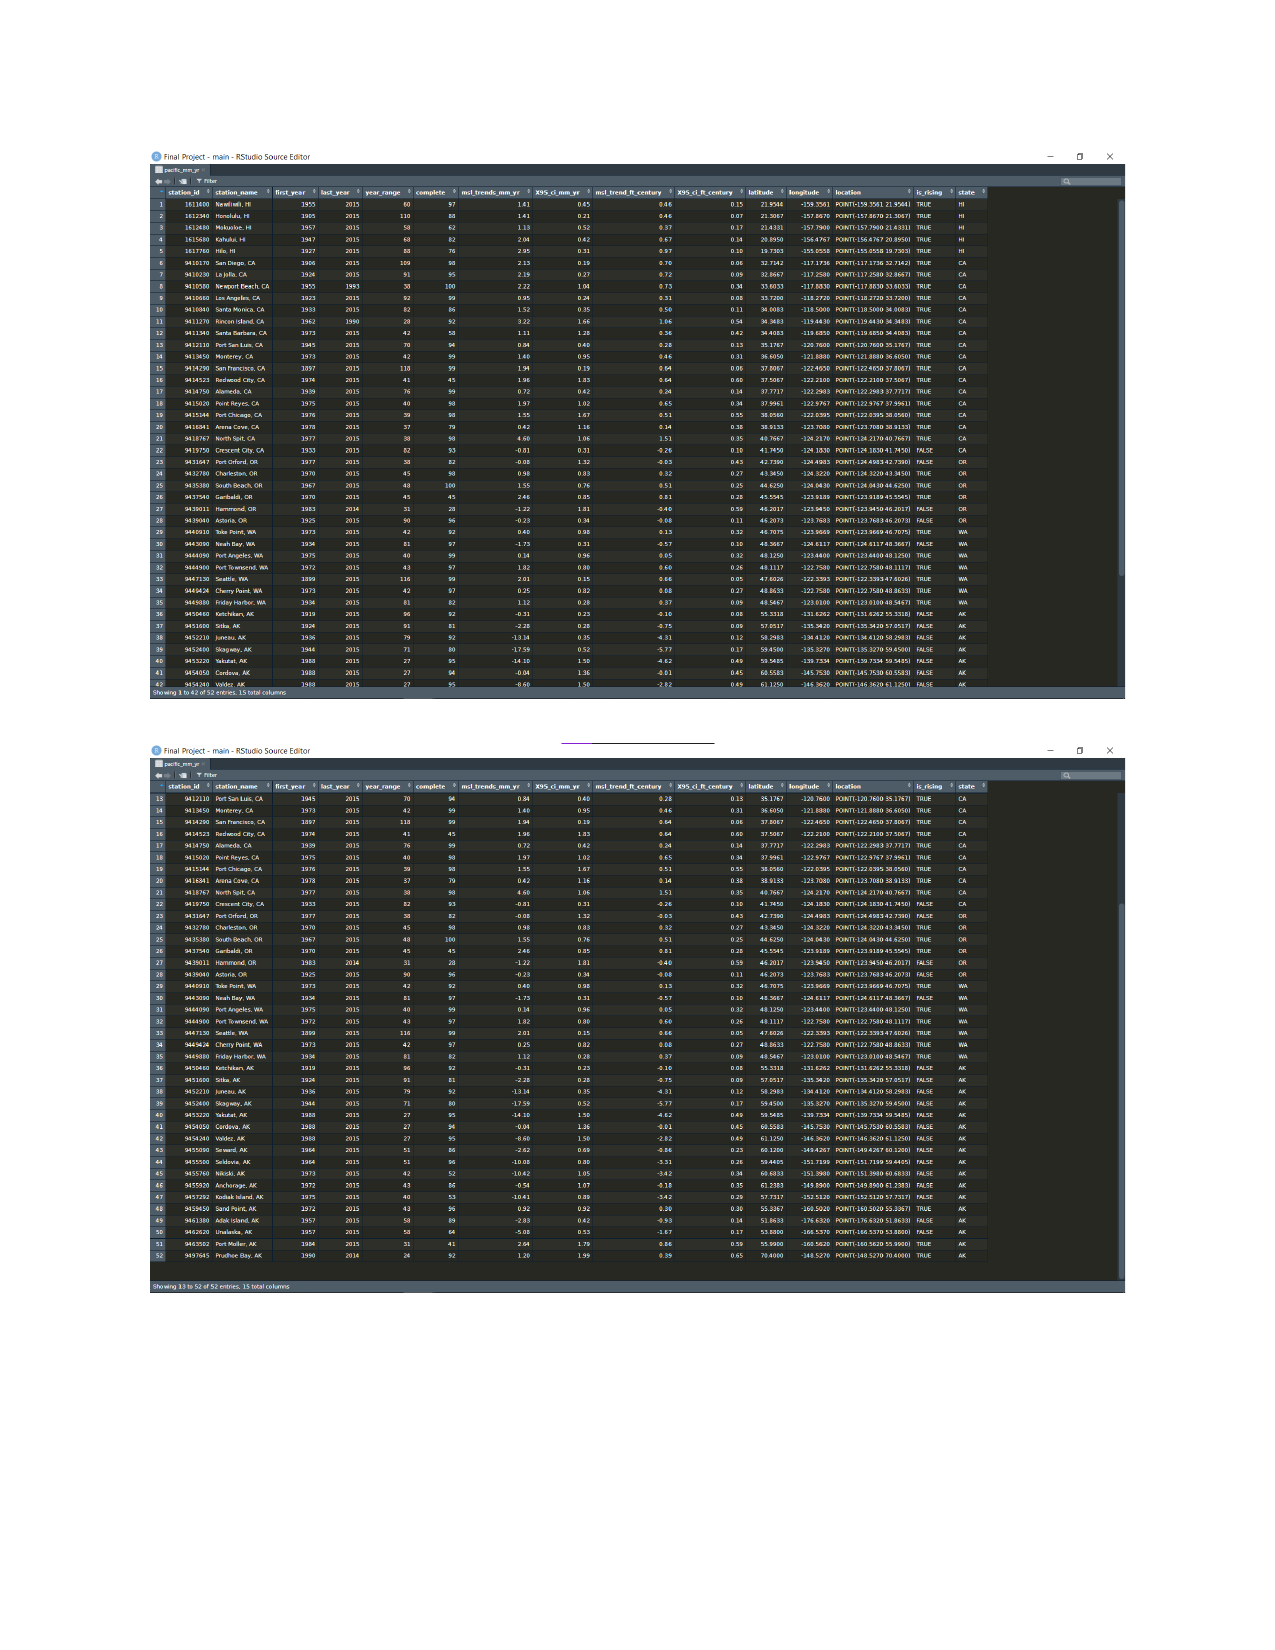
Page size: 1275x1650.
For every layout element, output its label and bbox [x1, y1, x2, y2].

picture [150, 150, 1125, 699]
picture [150, 743, 1125, 1293]
